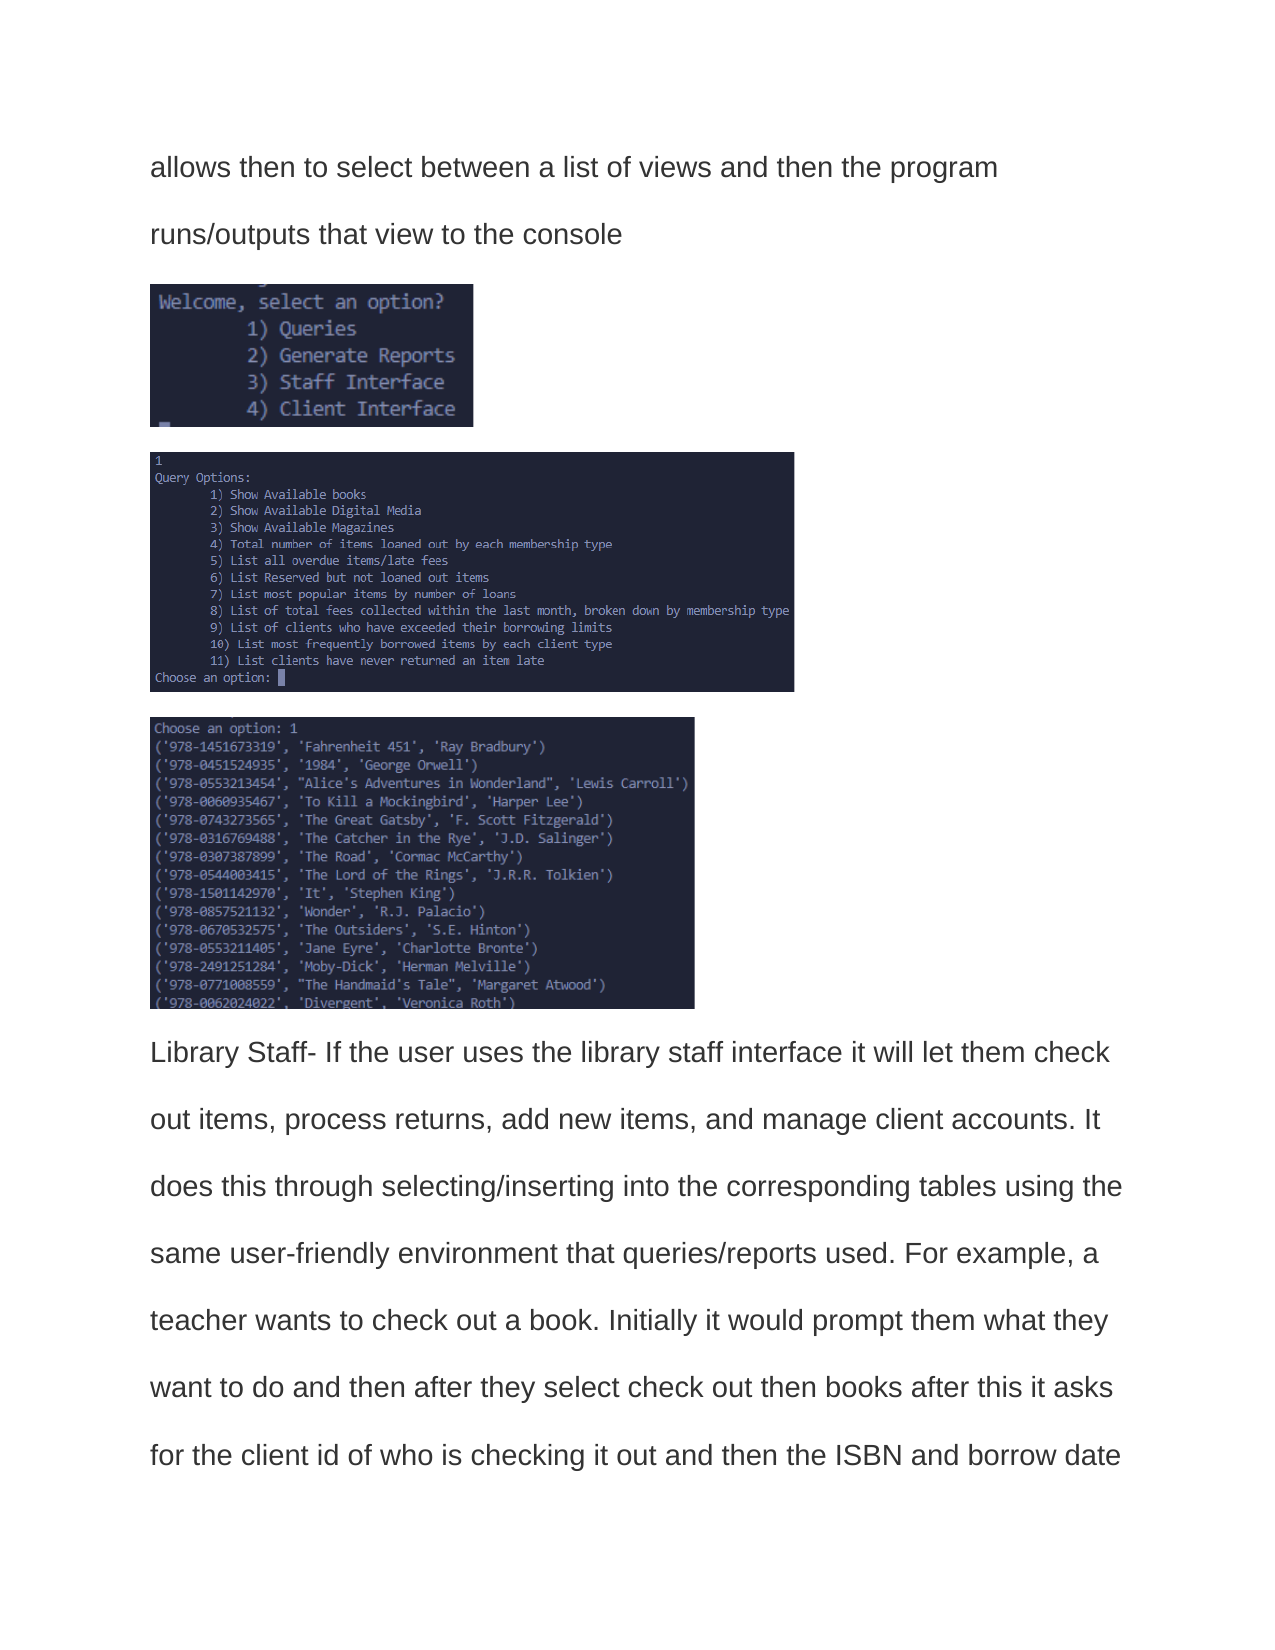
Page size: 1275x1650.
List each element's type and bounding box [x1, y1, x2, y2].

picture [150, 717, 695, 1009]
text [150, 150, 1125, 251]
picture [150, 452, 795, 692]
text [150, 1035, 1125, 1471]
picture [150, 284, 474, 427]
